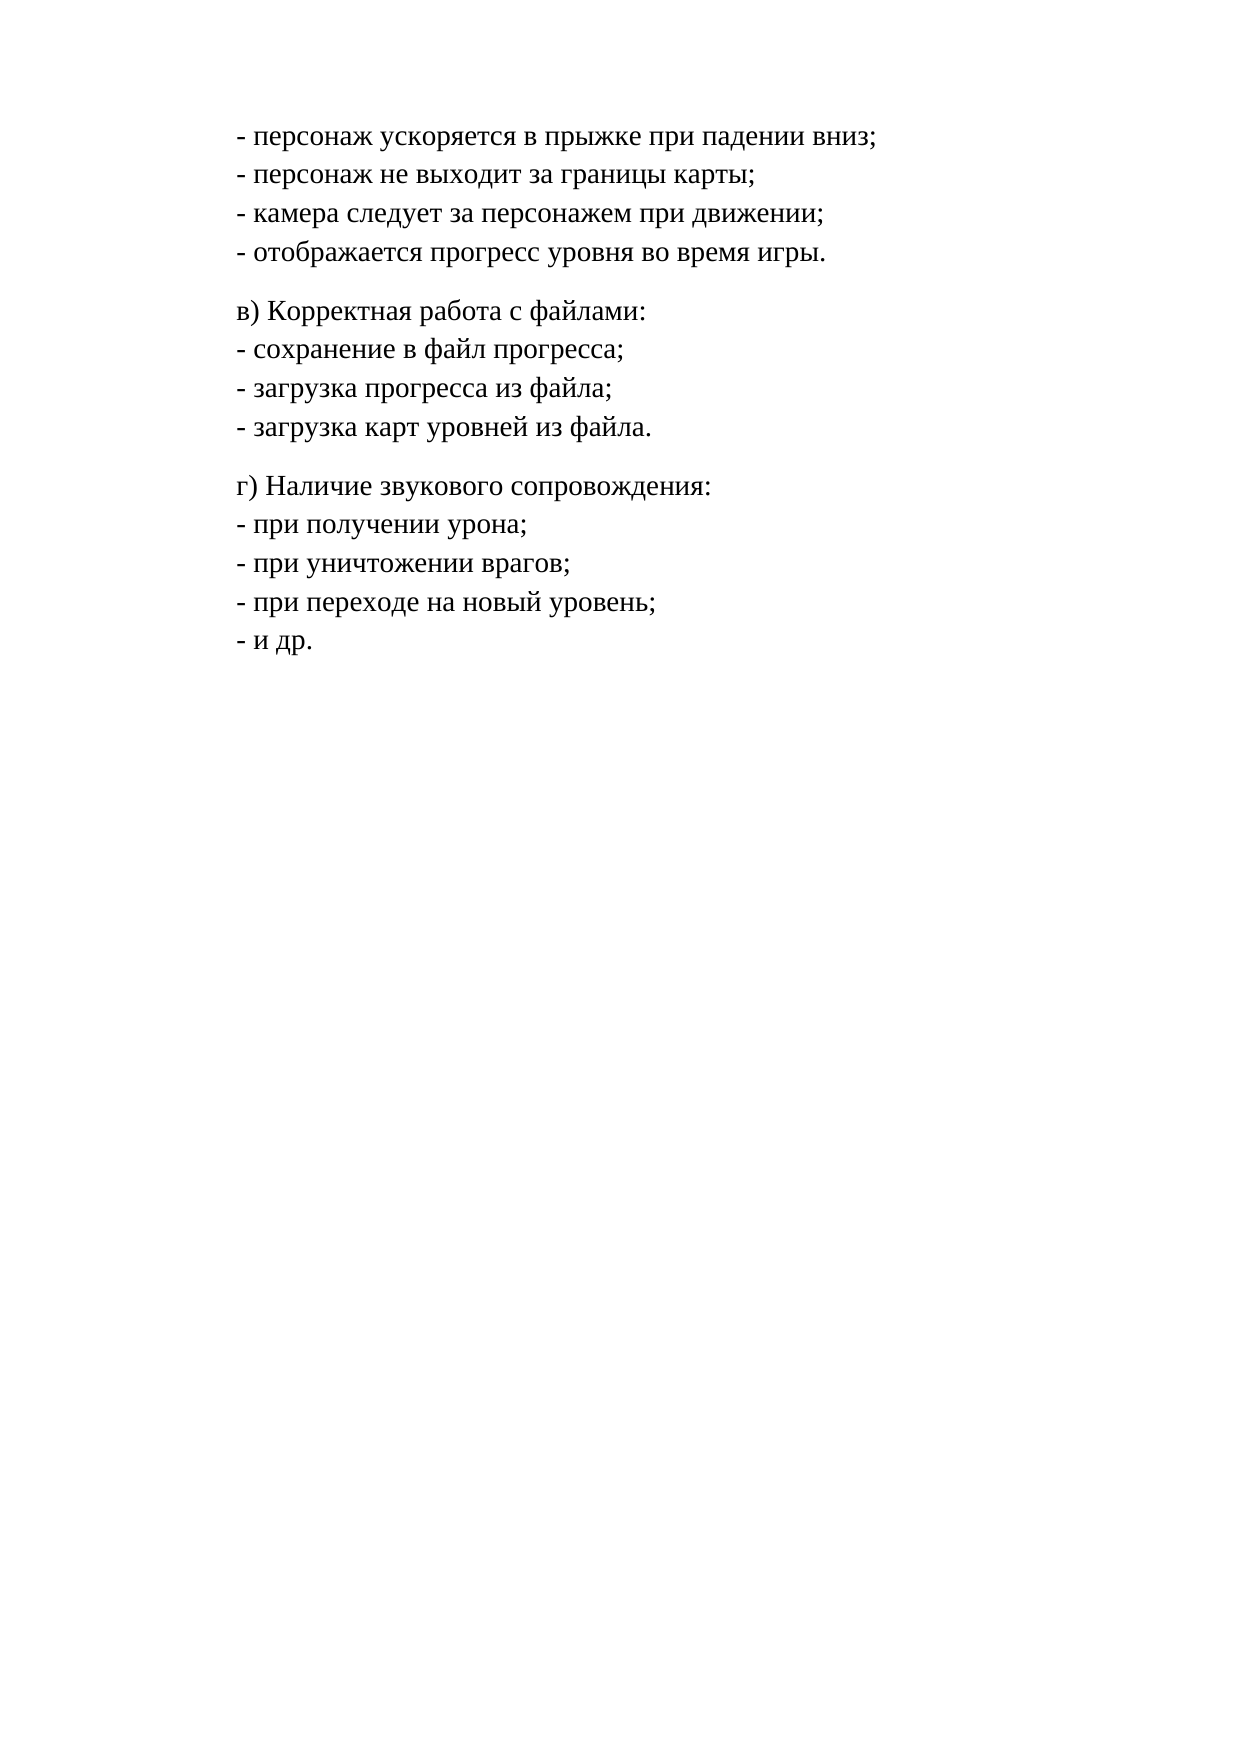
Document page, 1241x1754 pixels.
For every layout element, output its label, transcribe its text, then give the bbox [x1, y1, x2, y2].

text - персонаж ускоряется в прыжке при падении вниз; [177, 118, 1137, 152]
text - при получении урона; [177, 507, 1137, 540]
text - и др. [177, 622, 1137, 656]
text - загрузка карт уровней из файла. [177, 409, 1137, 442]
text в) Корректная работа с файлами: [177, 293, 1137, 327]
text - персонаж не выходит за границы карты; [177, 157, 1137, 190]
text - сохранение в файл прогресса; [177, 332, 1137, 365]
text - при уничтожении врагов; [177, 545, 1137, 579]
text г) Наличие звукового сопровождения: [177, 468, 1137, 502]
text - при переходе на новый уровень; [177, 584, 1137, 617]
text - камера следует за персонажем при движении; [177, 195, 1137, 229]
text - загрузка прогресса из файла; [177, 370, 1137, 404]
text - отображается прогресс уровня во время игры. [177, 234, 1137, 267]
